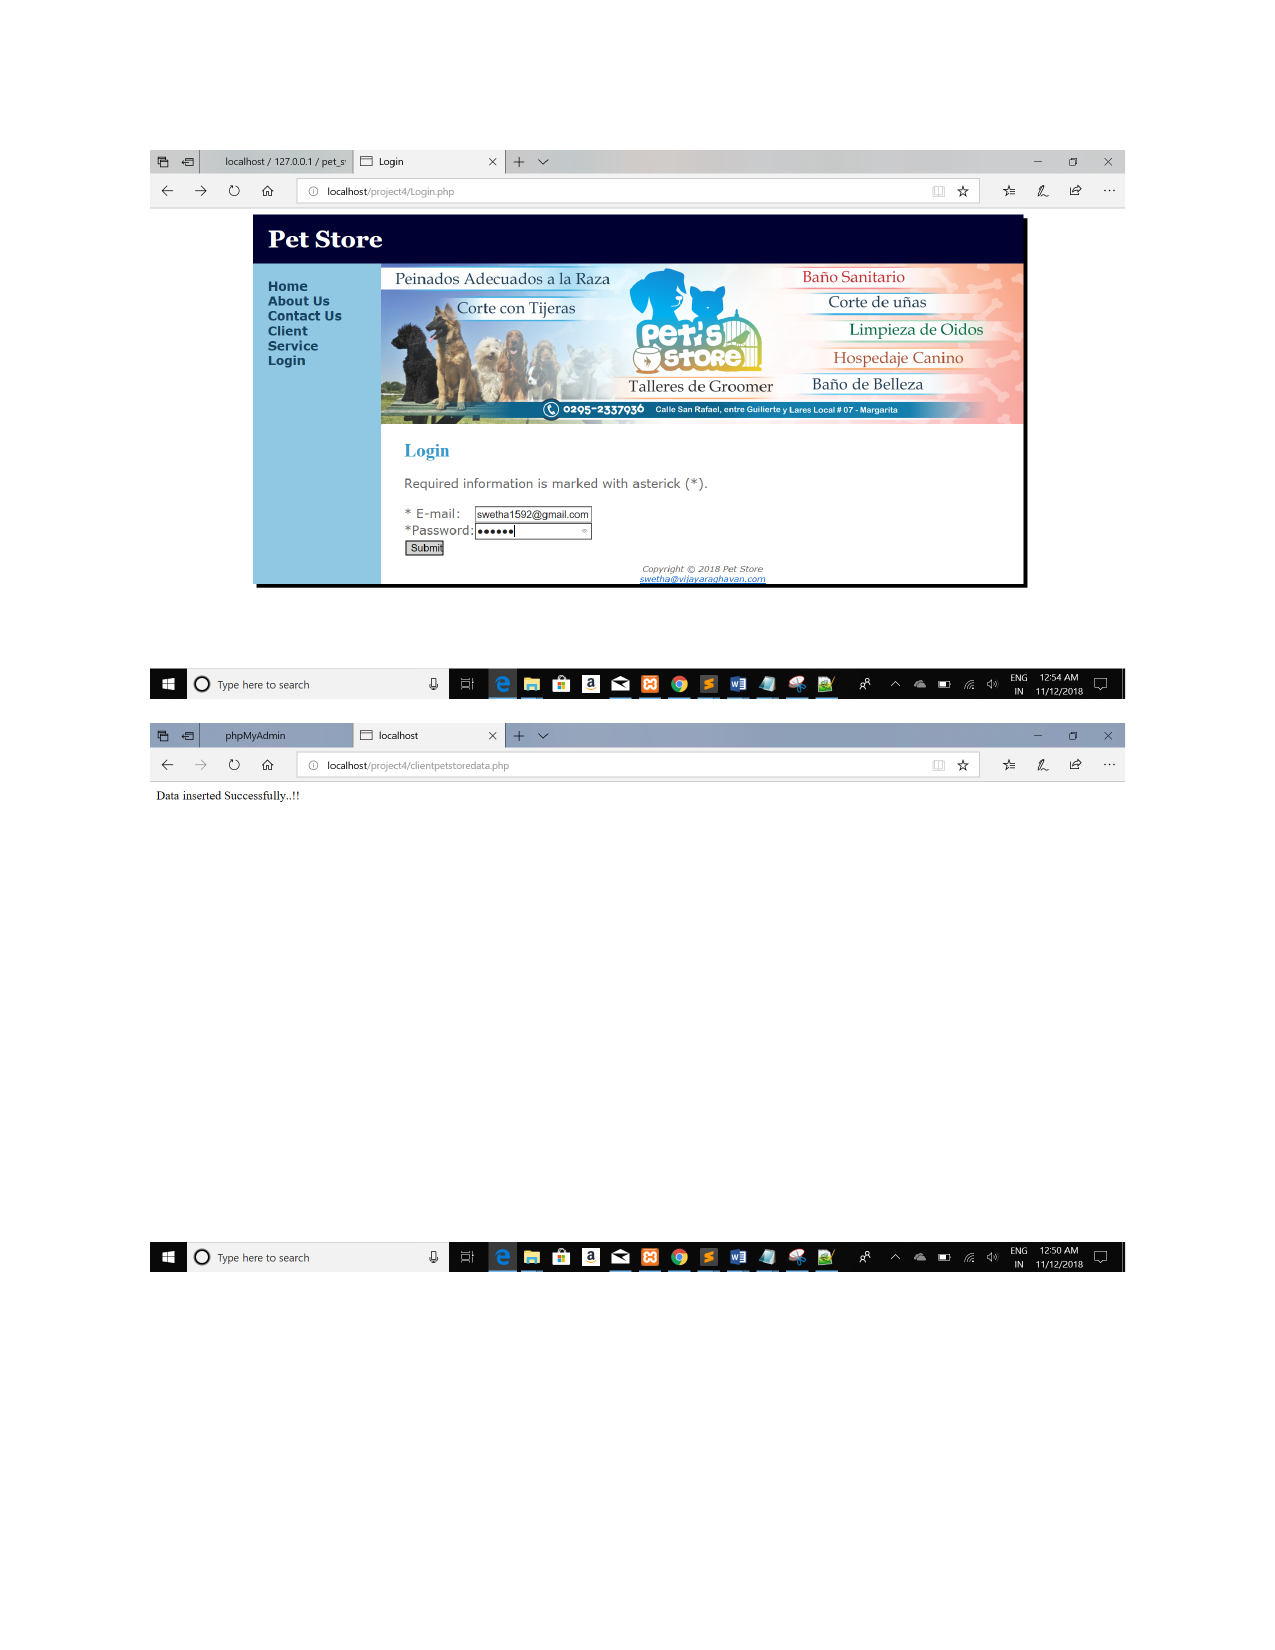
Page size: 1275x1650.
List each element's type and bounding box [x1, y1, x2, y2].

picture [150, 150, 1125, 699]
picture [150, 723, 1125, 1272]
